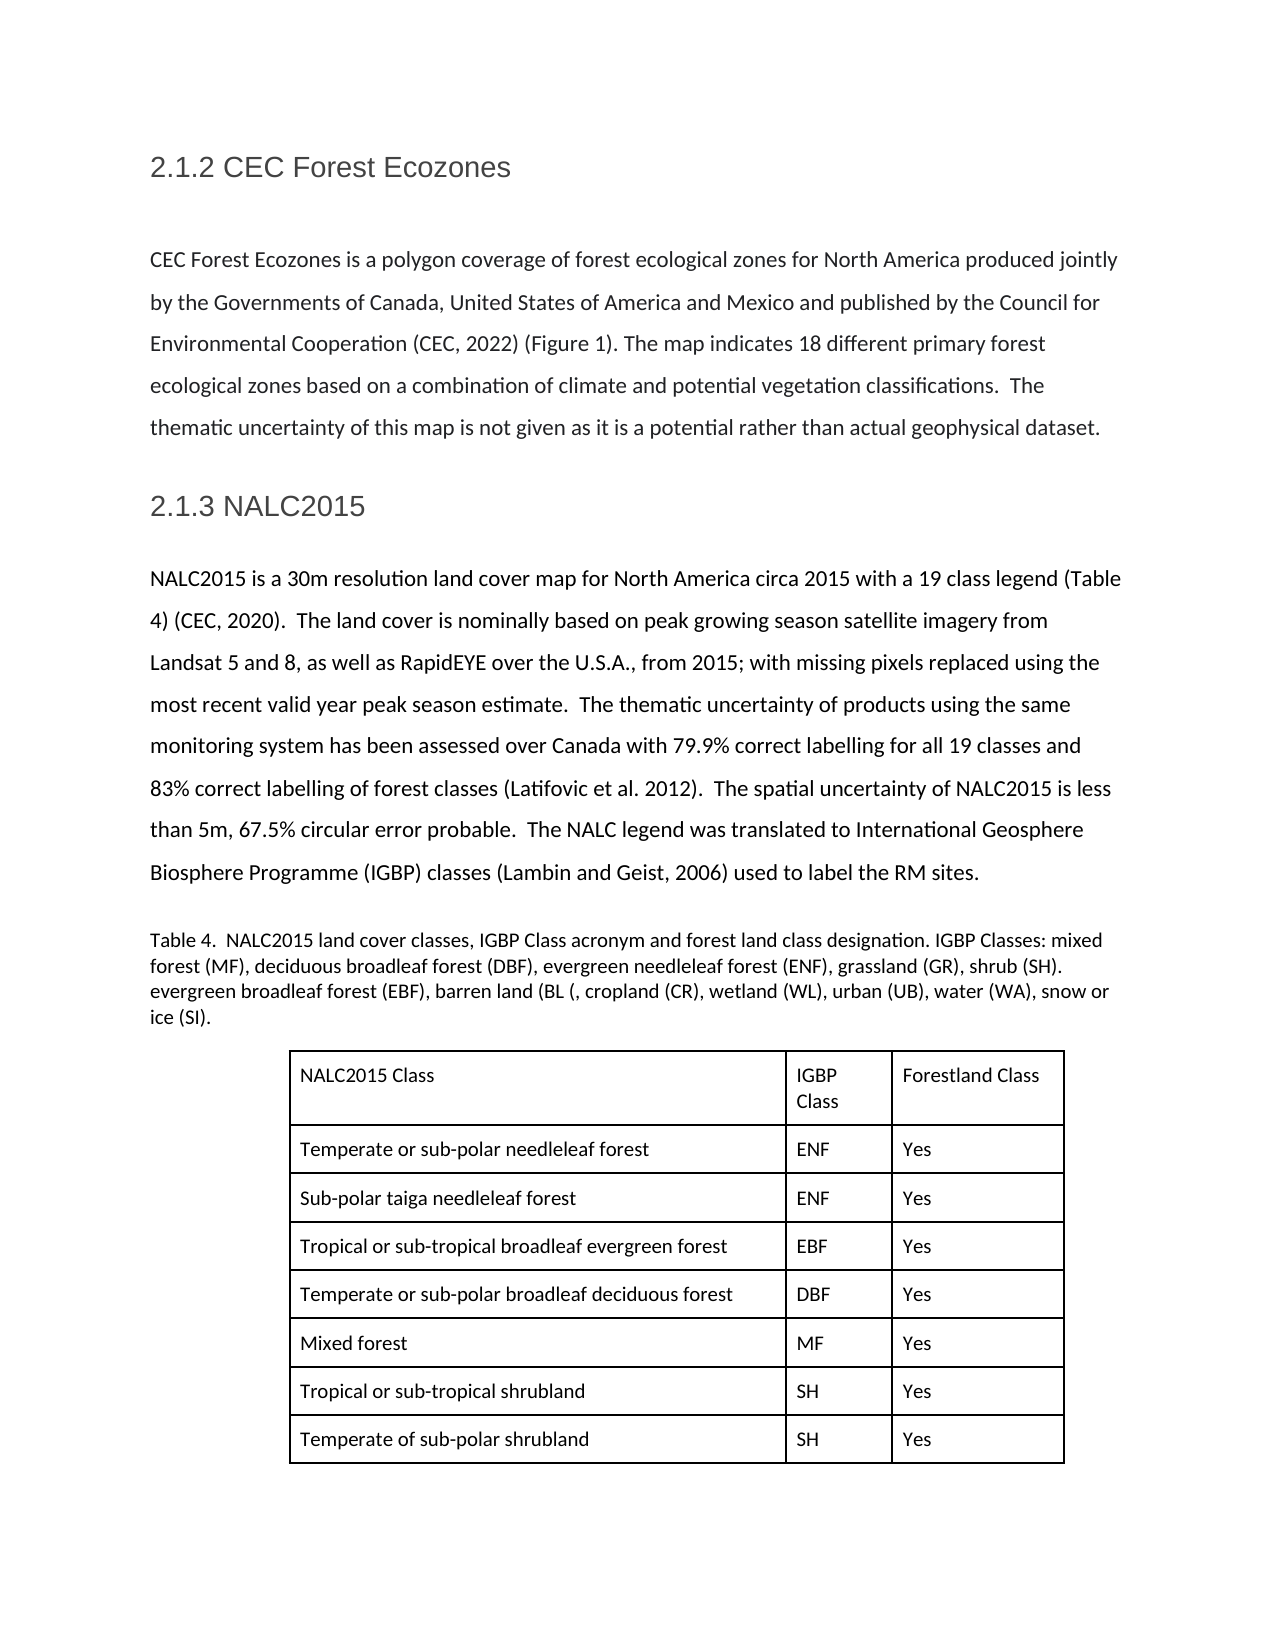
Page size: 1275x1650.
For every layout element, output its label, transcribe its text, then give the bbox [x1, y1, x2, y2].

table_cell ENF [787, 1126, 891, 1172]
table_header Forestland Class [893, 1052, 1063, 1124]
table_cell Temperate or sub-polar needleleaf forest [291, 1126, 785, 1172]
table_cell Yes [893, 1271, 1063, 1317]
table_cell MF [787, 1319, 891, 1366]
subtitle 2.1.3 NALC2015 [150, 489, 1125, 522]
table_cell Tropical or sub-tropical shrubland [291, 1368, 785, 1414]
table_cell Yes [893, 1126, 1063, 1172]
table_cell Tropical or sub-tropical broadleaf evergreen forest [291, 1223, 785, 1269]
text CEC Forest Ecozones is a polygon coverage of forest ecological zones for North America produced jointly by the Governments of Canada, United States of America and Mexico and published by the Council for Environmental Cooperation (CEC, 2022) (Figure 1). The map indicates 18 different primary forest ecological zones based on a combination of climate and potential vegetation classifications. The thematic uncertainty of this map is not given as it is a potential rather than actual geophysical dataset. [150, 246, 1125, 442]
table_cell Mixed forest [291, 1319, 785, 1366]
table_cell ENF [787, 1174, 891, 1221]
table_cell Temperate or sub-polar broadleaf deciduous forest [291, 1271, 785, 1317]
text Table 4. NALC2015 land cover classes, IGBP Class acronym and forest land class designation. IGBP Classes: mixed forest (MF), deciduous broadleaf forest (DBF), evergreen needleleaf forest (ENF), grassland (GR), shrub (SH). evergreen broadleaf forest (EBF), barren land (BL (, cropland (CR), wetland (WL), urban (UB), water (WA), snow or ice (SI). [150, 928, 1125, 1029]
table_cell Temperate of sub-polar shrubland [291, 1416, 785, 1462]
table_cell Yes [893, 1368, 1063, 1414]
table_cell Yes [893, 1319, 1063, 1366]
table_header NALC2015 Class [291, 1052, 785, 1124]
subtitle 2.1.2 CEC Forest Ecozones [150, 150, 1125, 183]
text NALC2015 is a 30m resolution land cover map for North America circa 2015 with a 19 class legend (Table 4) (CEC, 2020). The land cover is nominally based on peak growing season satellite imagery from Landsat 5 and 8, as well as RapidEYE over the U.S.A., from 2015; with missing pixels replaced using the most recent valid year peak season estimate. The thematic uncertainty of products using the same monitoring system has been assessed over Canada with 79.9% correct labelling for all 19 classes and 83% correct labelling of forest classes (Latifovic et al. 2012). The spatial uncertainty of NALC2015 is less than 5m, 67.5% circular error probable. The NALC legend was translated to International Geosphere Biosphere Programme (IGBP) classes (Lambin and Geist, 2006) used to label the RM sites. [150, 564, 1125, 886]
table_cell SH [787, 1368, 891, 1414]
table_cell Yes [893, 1223, 1063, 1269]
table_header IGBP Class [787, 1052, 891, 1124]
table_cell Sub-polar taiga needleleaf forest [291, 1174, 785, 1221]
table_cell DBF [787, 1271, 891, 1317]
table_cell Yes [893, 1174, 1063, 1221]
table_cell EBF [787, 1223, 891, 1269]
table_cell Yes [893, 1416, 1063, 1462]
table_cell SH [787, 1416, 891, 1462]
